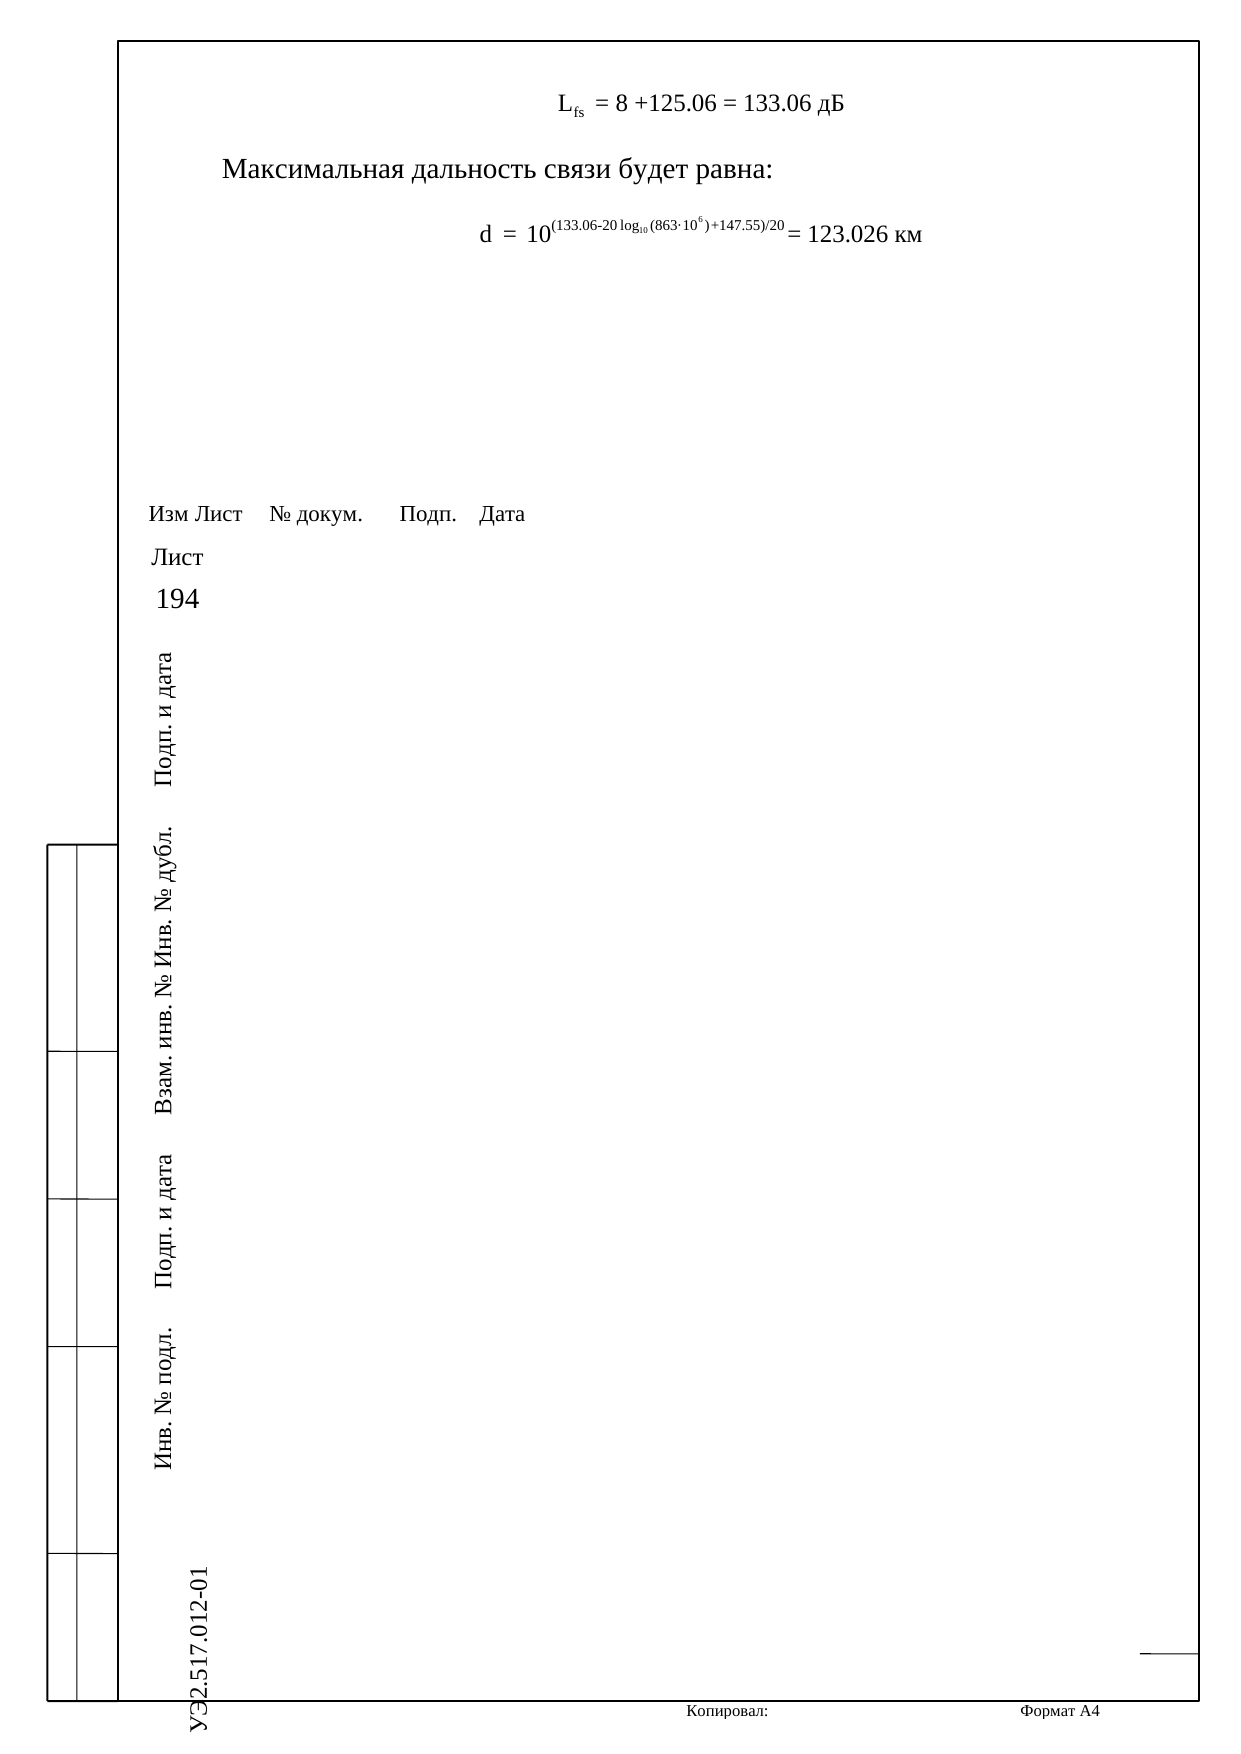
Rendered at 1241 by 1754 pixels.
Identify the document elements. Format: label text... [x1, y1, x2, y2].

text Максимальная дальность связи будет равна: [148, 151, 1181, 185]
